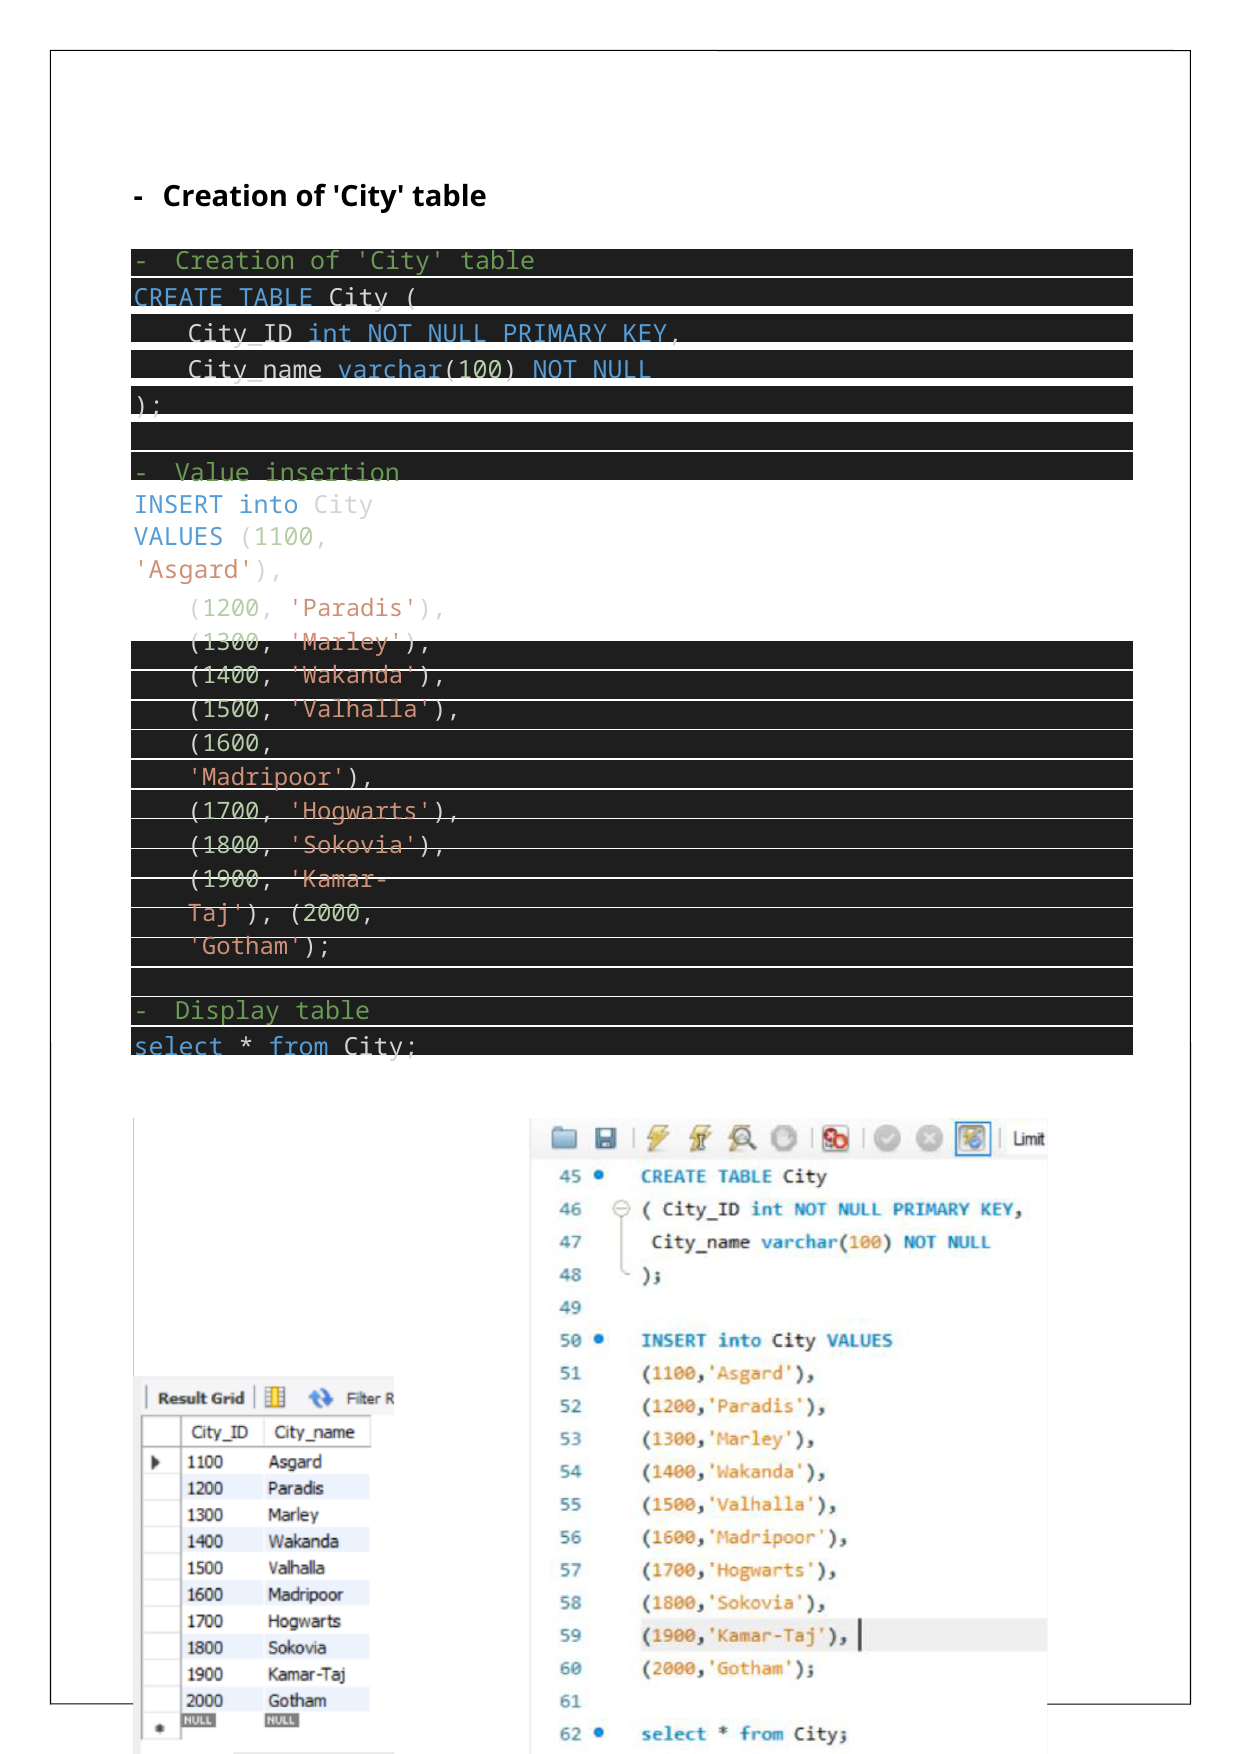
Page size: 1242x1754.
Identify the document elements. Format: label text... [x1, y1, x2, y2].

text CREATE TABLE City ( [133, 279, 1092, 313]
list Creation of 'City' table [133, 175, 1092, 215]
list Value insertion INSERT into City VALUES (1100, 'Asgard'), [133, 456, 463, 586]
list Creation of 'City' table [133, 243, 1092, 277]
picture [133, 1118, 1048, 1754]
text ); [133, 388, 1092, 422]
text select * from City; [133, 1028, 1092, 1062]
text City_name varchar(100) NOT NULL [187, 351, 1092, 386]
text (1200, 'Paradis'), (1300, 'Marley'), (1400, 'Wakanda'), (1500, 'Valhalla'), (1600, 'Madripoor'), (1700, 'Hogwarts'), (1800, 'Sokovia'), (1900, 'Kamar-Taj'), (2000, 'Gotham'); [187, 591, 463, 962]
text City_ID int NOT NULL PRIMARY KEY, [187, 315, 1092, 349]
list Display table [133, 992, 1092, 1026]
